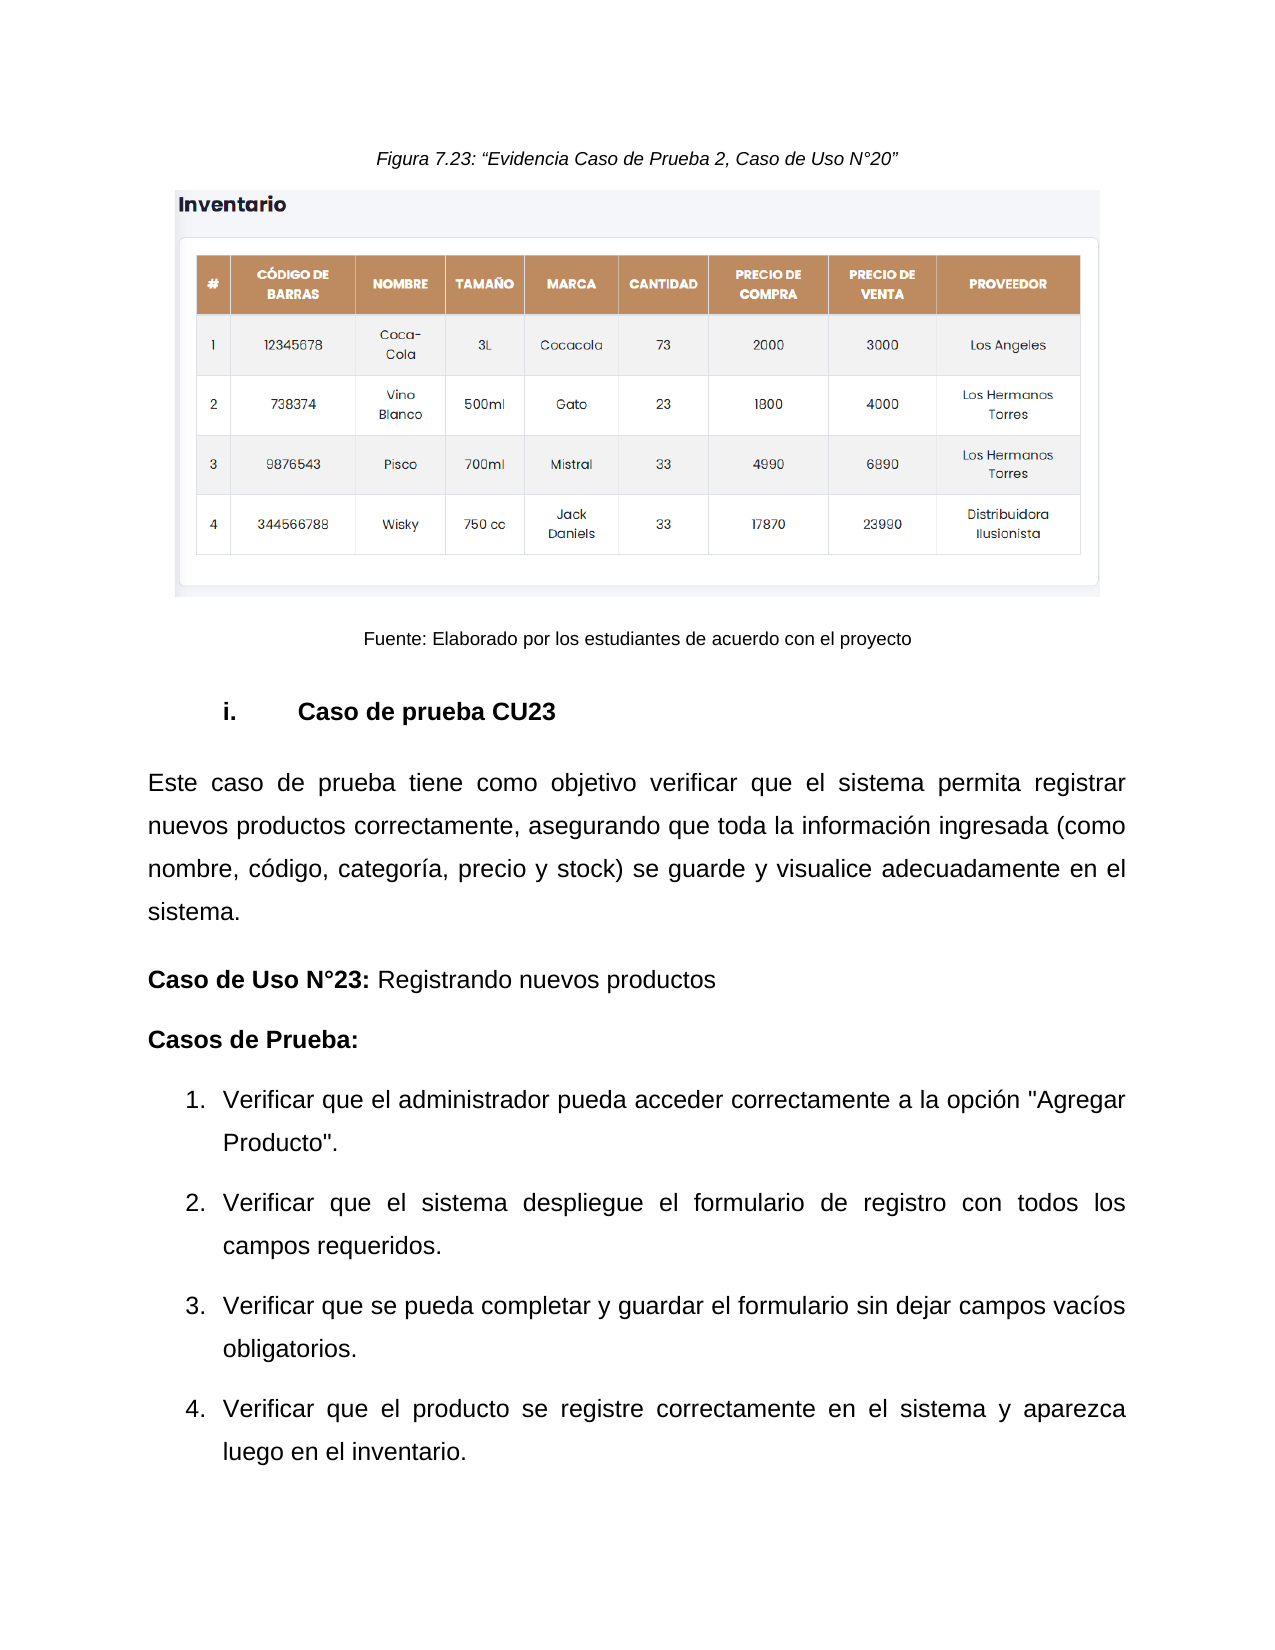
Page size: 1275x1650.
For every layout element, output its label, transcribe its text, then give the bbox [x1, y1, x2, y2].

text Casos de Prueba: [148, 1025, 1127, 1054]
list Verificar que el administrador pueda acceder correctamente a la opción "Agregar Producto". [185, 1085, 1127, 1157]
picture [174, 190, 1101, 597]
text Figura 7.23: “Evidencia Caso de Prueba 2, Caso de Uso N°20” [148, 148, 1127, 169]
list Verificar que el producto se registre correctamente en el sistema y aparezca luego en el inventario. [185, 1393, 1127, 1465]
text Este caso de prueba tiene como objetivo verificar que el sistema permita registrar nuevos productos correctamente, asegurando que toda la información ingresada (como nombre, código, categoría, precio y stock) se guarde y visualice adecuadamente en el sistema. [148, 768, 1127, 926]
text Fuente: Elaborado por los estudiantes de acuerdo con el proyecto [148, 627, 1127, 649]
list Verificar que el sistema despliegue el formulario de registro con todos los campos requeridos. [185, 1188, 1127, 1259]
list Verificar que se pueda completar y guardar el formulario sin dejar campos vacíos obligatorios. [185, 1291, 1127, 1362]
subtitle Caso de prueba CU23 [223, 697, 1127, 726]
text Caso de Uso N°23: Registrando nuevos productos [148, 965, 1127, 994]
